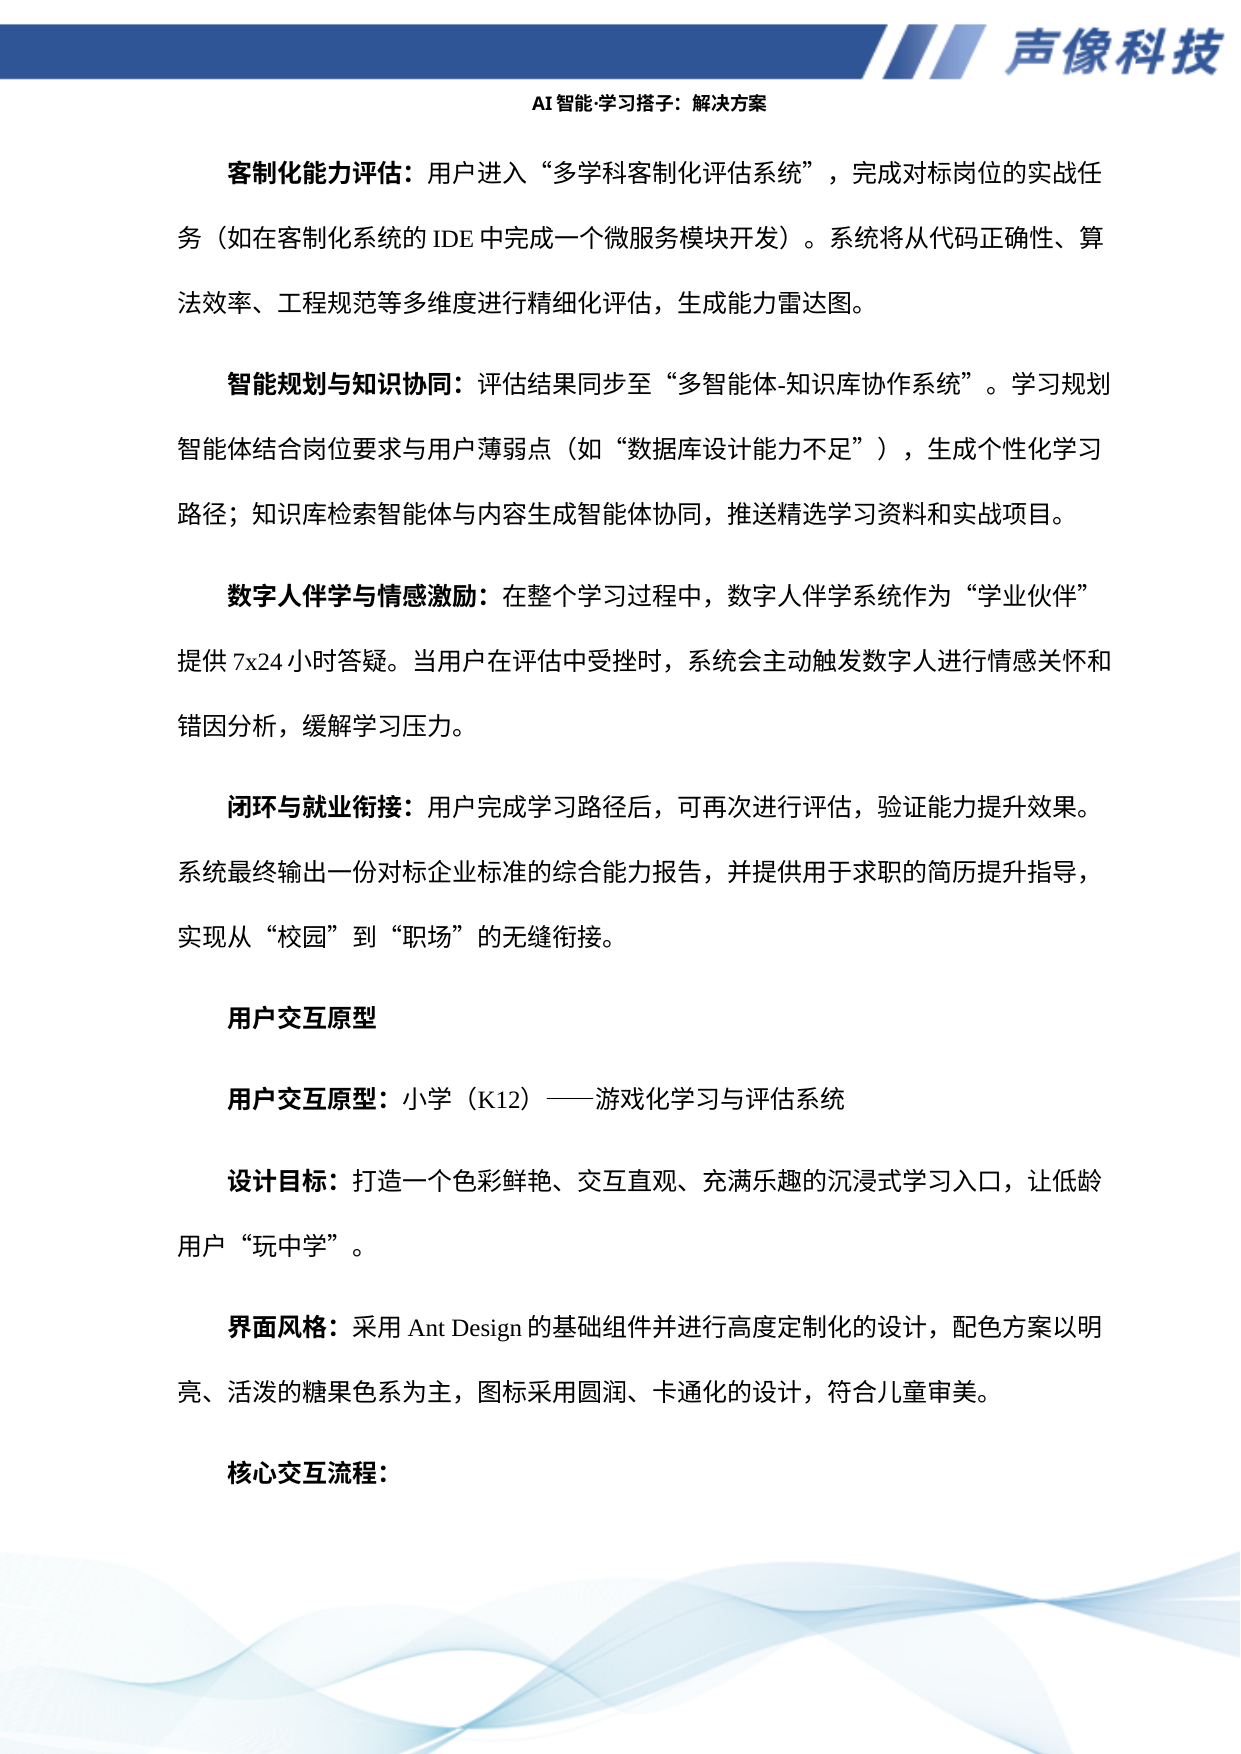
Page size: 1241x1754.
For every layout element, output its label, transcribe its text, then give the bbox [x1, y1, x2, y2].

text 设计目标：打造一个色彩鲜艳、交互直观、充满乐趣的沉浸式学习入口，让低龄用户“玩中学”。 [177, 1147, 1122, 1277]
text 用户交互原型：小学（K12）——游戏化学习与评估系统 [177, 1065, 1122, 1130]
text 用户交互原型 [177, 984, 1122, 1049]
text 数字人伴学与情感激励：在整个学习过程中，数字人伴学系统作为“学业伙伴”提供7x24小时答疑。当用户在评估中受挫时，系统会主动触发数字人进行情感关怀和错因分析，缓解学习压力。 [177, 562, 1122, 757]
text 智能规划与知识协同：评估结果同步至“多智能体-知识库协作系统”。学习规划智能体结合岗位要求与用户薄弱点（如“数据库设计能力不足”），生成个性化学习路径；知识库检索智能体与内容生成智能体协同，推送精选学习资料和实战项目。 [177, 350, 1122, 545]
text 闭环与就业衔接：用户完成学习路径后，可再次进行评估，验证能力提升效果。系统最终输出一份对标企业标准的综合能力报告，并提供用于求职的简历提升指导，实现从“校园”到“职场”的无缝衔接。 [177, 773, 1122, 968]
text 界面风格：采用Ant Design的基础组件并进行高度定制化的设计，配色方案以明亮、活泼的糖果色系为主，图标采用圆润、卡通化的设计，符合儿童审美。 [177, 1293, 1122, 1423]
text 核心交互流程： [177, 1439, 1122, 1504]
picture [0, 0, 1241, 1754]
text 客制化能力评估：用户进入“多学科客制化评估系统”，完成对标岗位的实战任务（如在客制化系统的IDE中完成一个微服务模块开发）。系统将从代码正确性、算法效率、工程规范等多维度进行精细化评估，生成能力雷达图。 [177, 139, 1122, 334]
